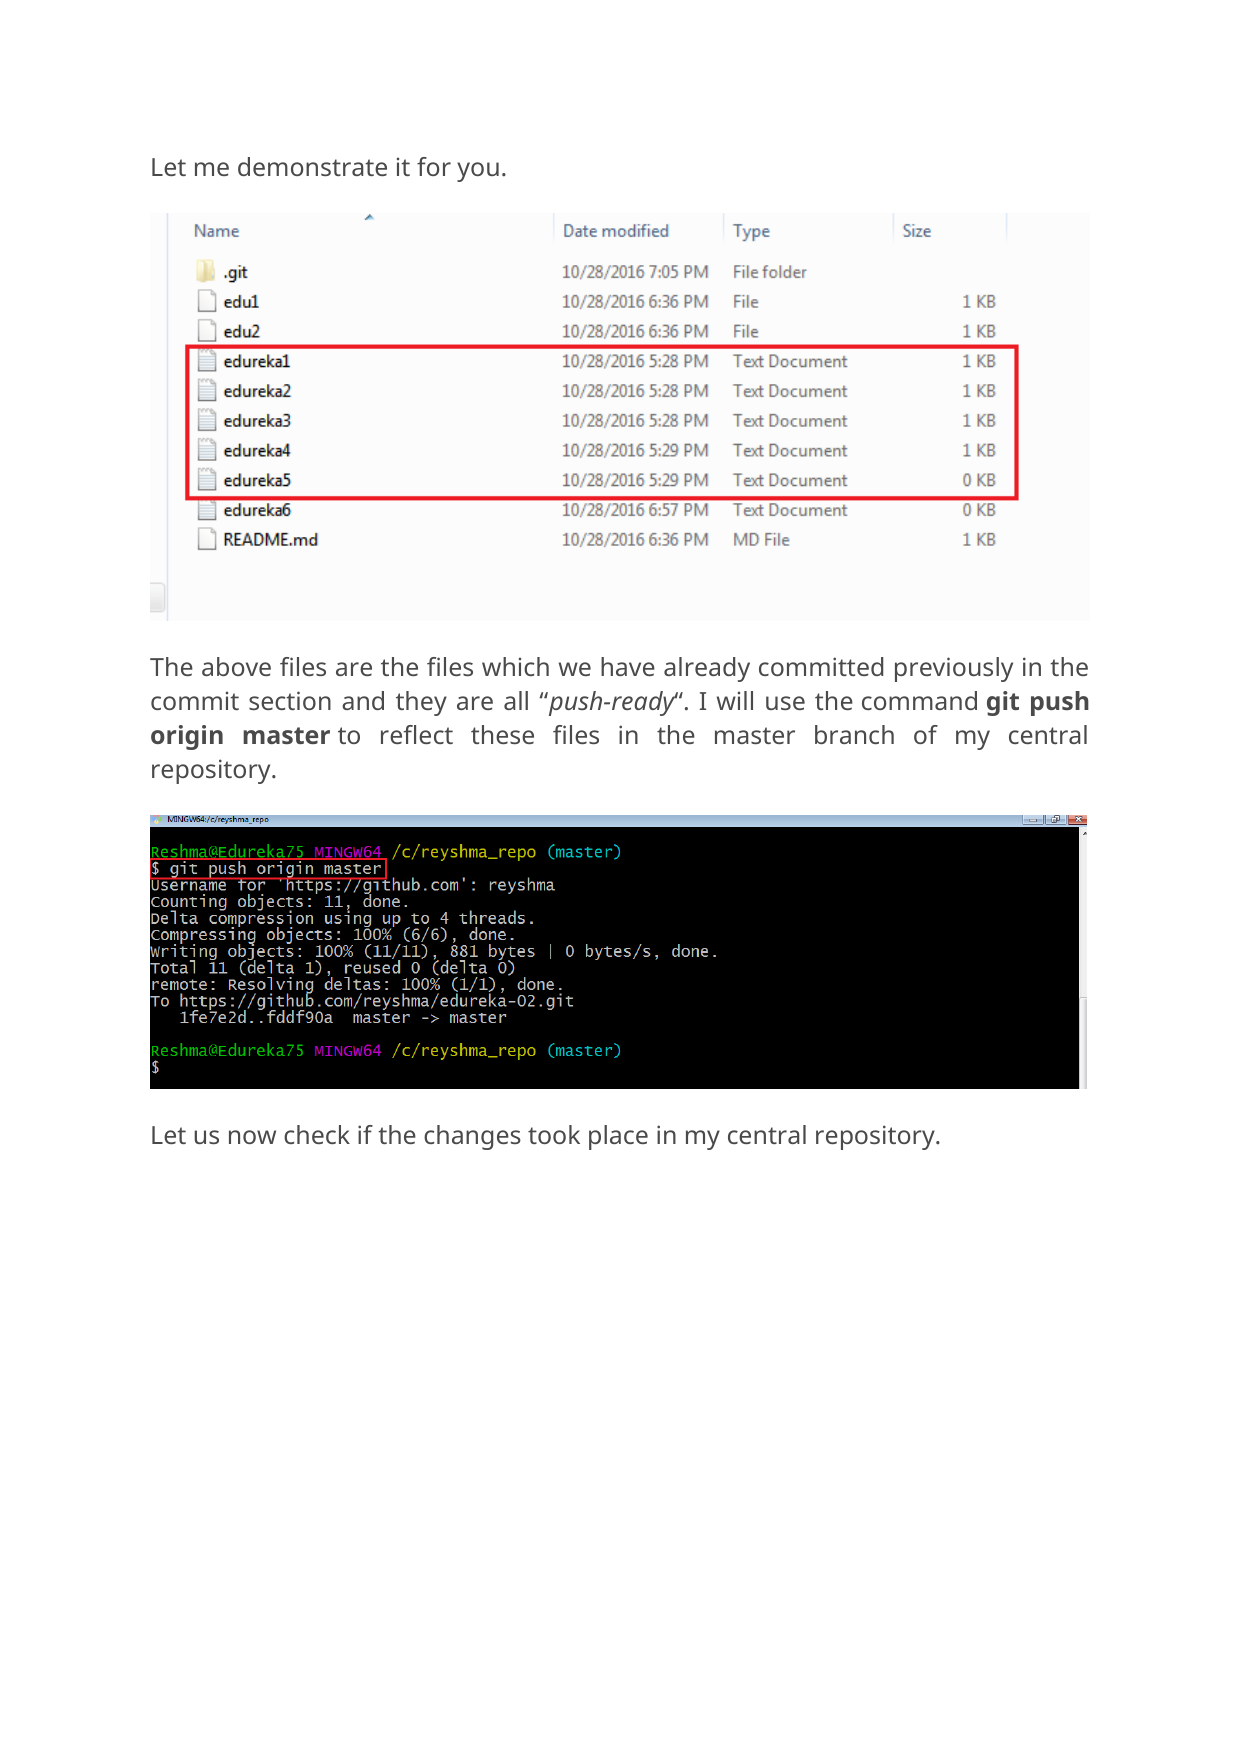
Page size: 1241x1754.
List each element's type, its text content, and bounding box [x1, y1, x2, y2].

text Let us now check if the changes took place in my central repository. [150, 1117, 1090, 1152]
picture [150, 213, 1091, 621]
text The above files are the files which we have already committed previously in the commit section and they are all “push-ready“. I will use the command git push origin master to reflect these files in the master branch of my central repository. [150, 650, 1090, 786]
text Let me demonstrate it for you. [150, 150, 1090, 184]
picture [150, 815, 1091, 1089]
